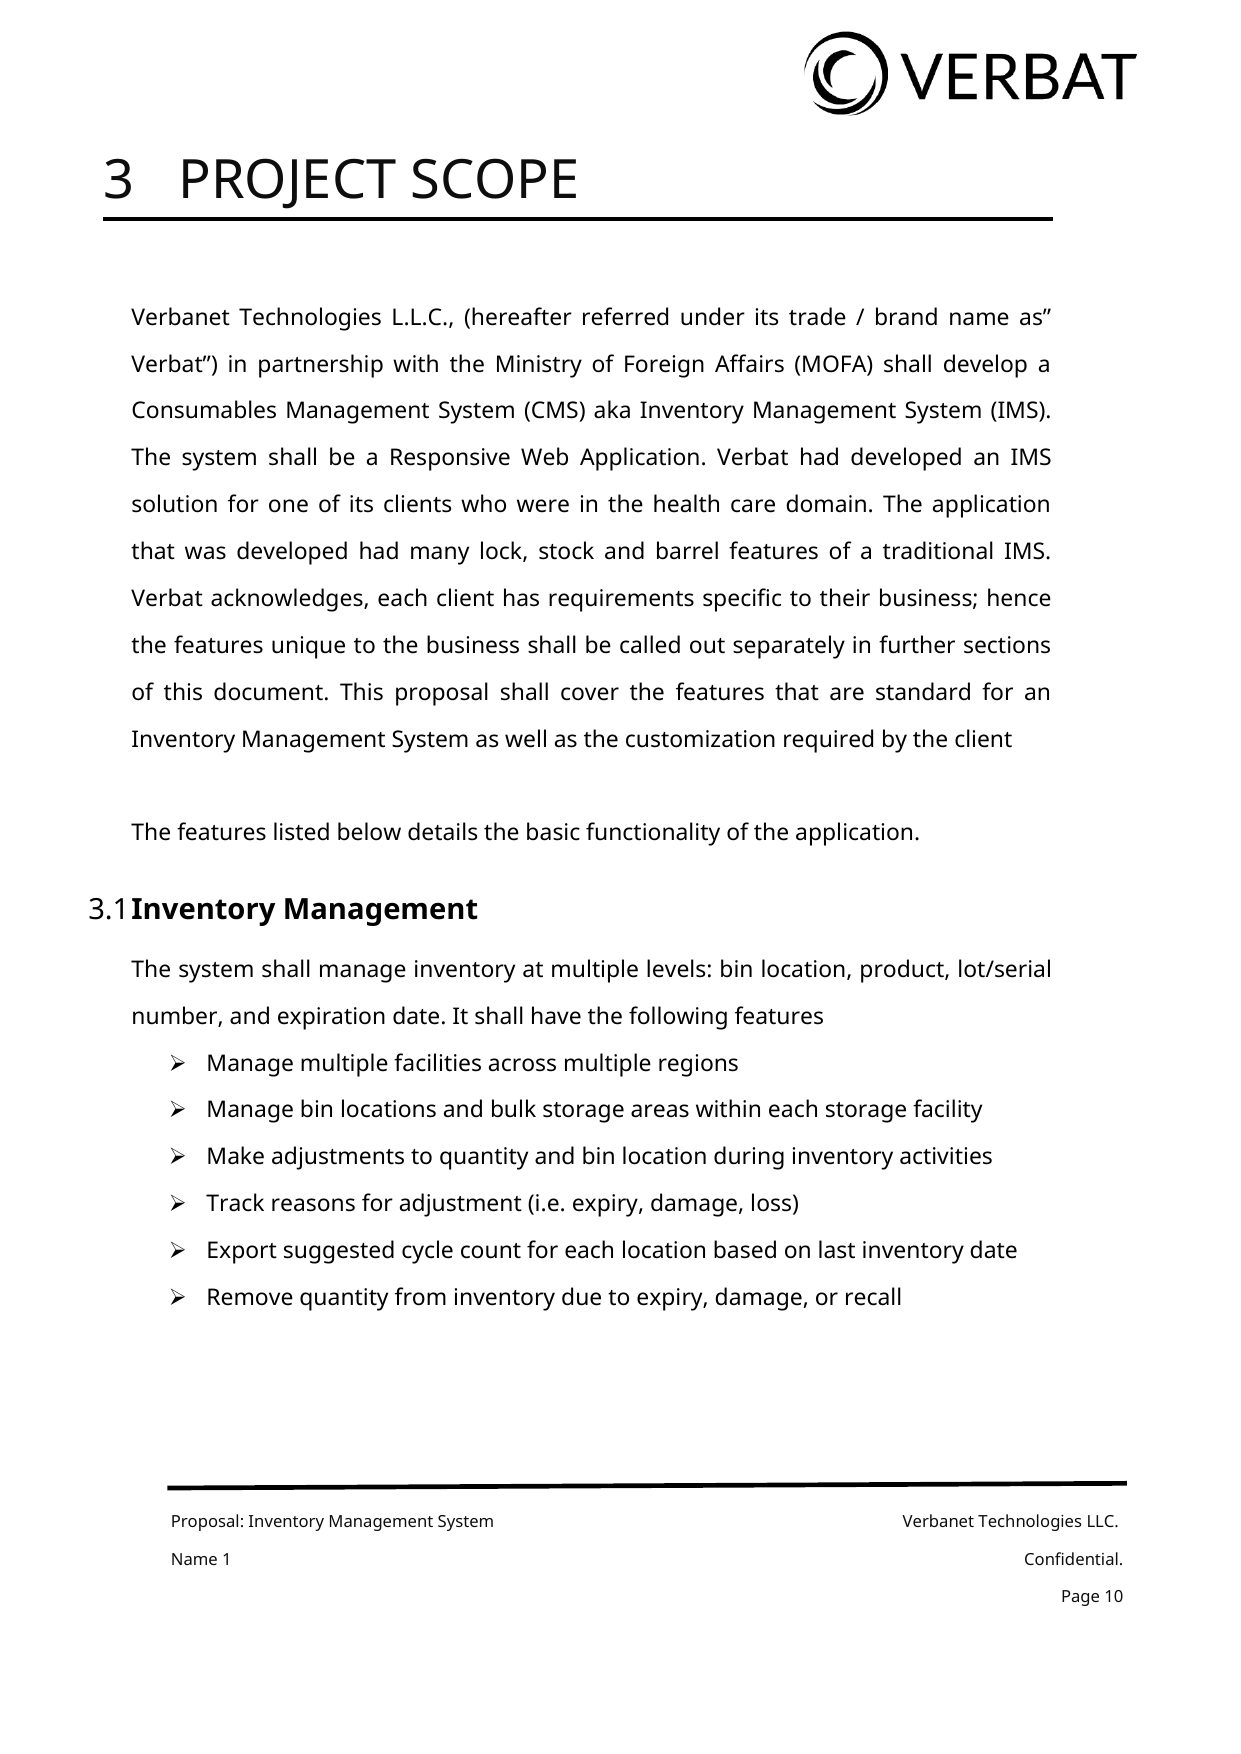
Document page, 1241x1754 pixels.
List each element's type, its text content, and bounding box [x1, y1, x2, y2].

subtitle PROJECT SCOPE [103, 141, 1053, 217]
list Manage multiple facilities across multiple regions [169, 1047, 1053, 1078]
subtitle Inventory Management [88, 888, 1053, 928]
list Export suggested cycle count for each location based on last inventory date [169, 1234, 1053, 1265]
list Track reasons for adjustment (i.e. expiry, damage, loss) [169, 1187, 1053, 1218]
list Remove quantity from inventory due to expiry, damage, or recall [169, 1281, 1053, 1312]
text Verbanet Technologies L.L.C., (hereafter referred under its trade / brand name as” Verbat”) in partnership with the Ministry of Foreign Affairs (MOFA) shall develop a Consumables Management System (CMS) aka Inventory Management System (IMS). The system shall be a Responsive Web Application. Verbat had developed an IMS solution for one of its clients who were in the health care domain. The application that was developed had many lock, stock and barrel features of a traditional IMS. Verbat acknowledges, each client has requirements specific to their business; hence the features unique to the business shall be called out separately in further sections of this document. This proposal shall cover the features that are standard for an Inventory Management System as well as the customization required by the client [131, 301, 1053, 754]
list Make adjustments to quantity and bin location during inventory activities [169, 1140, 1053, 1172]
text The features listed below details the basic functionality of the application. [131, 816, 1053, 847]
picture [800, 27, 1138, 116]
text The system shall manage inventory at multiple levels: bin location, product, lot/serial number, and expiration date. It shall have the following features [131, 953, 1053, 1031]
list Manage bin locations and bulk storage areas within each storage facility [169, 1093, 1053, 1125]
